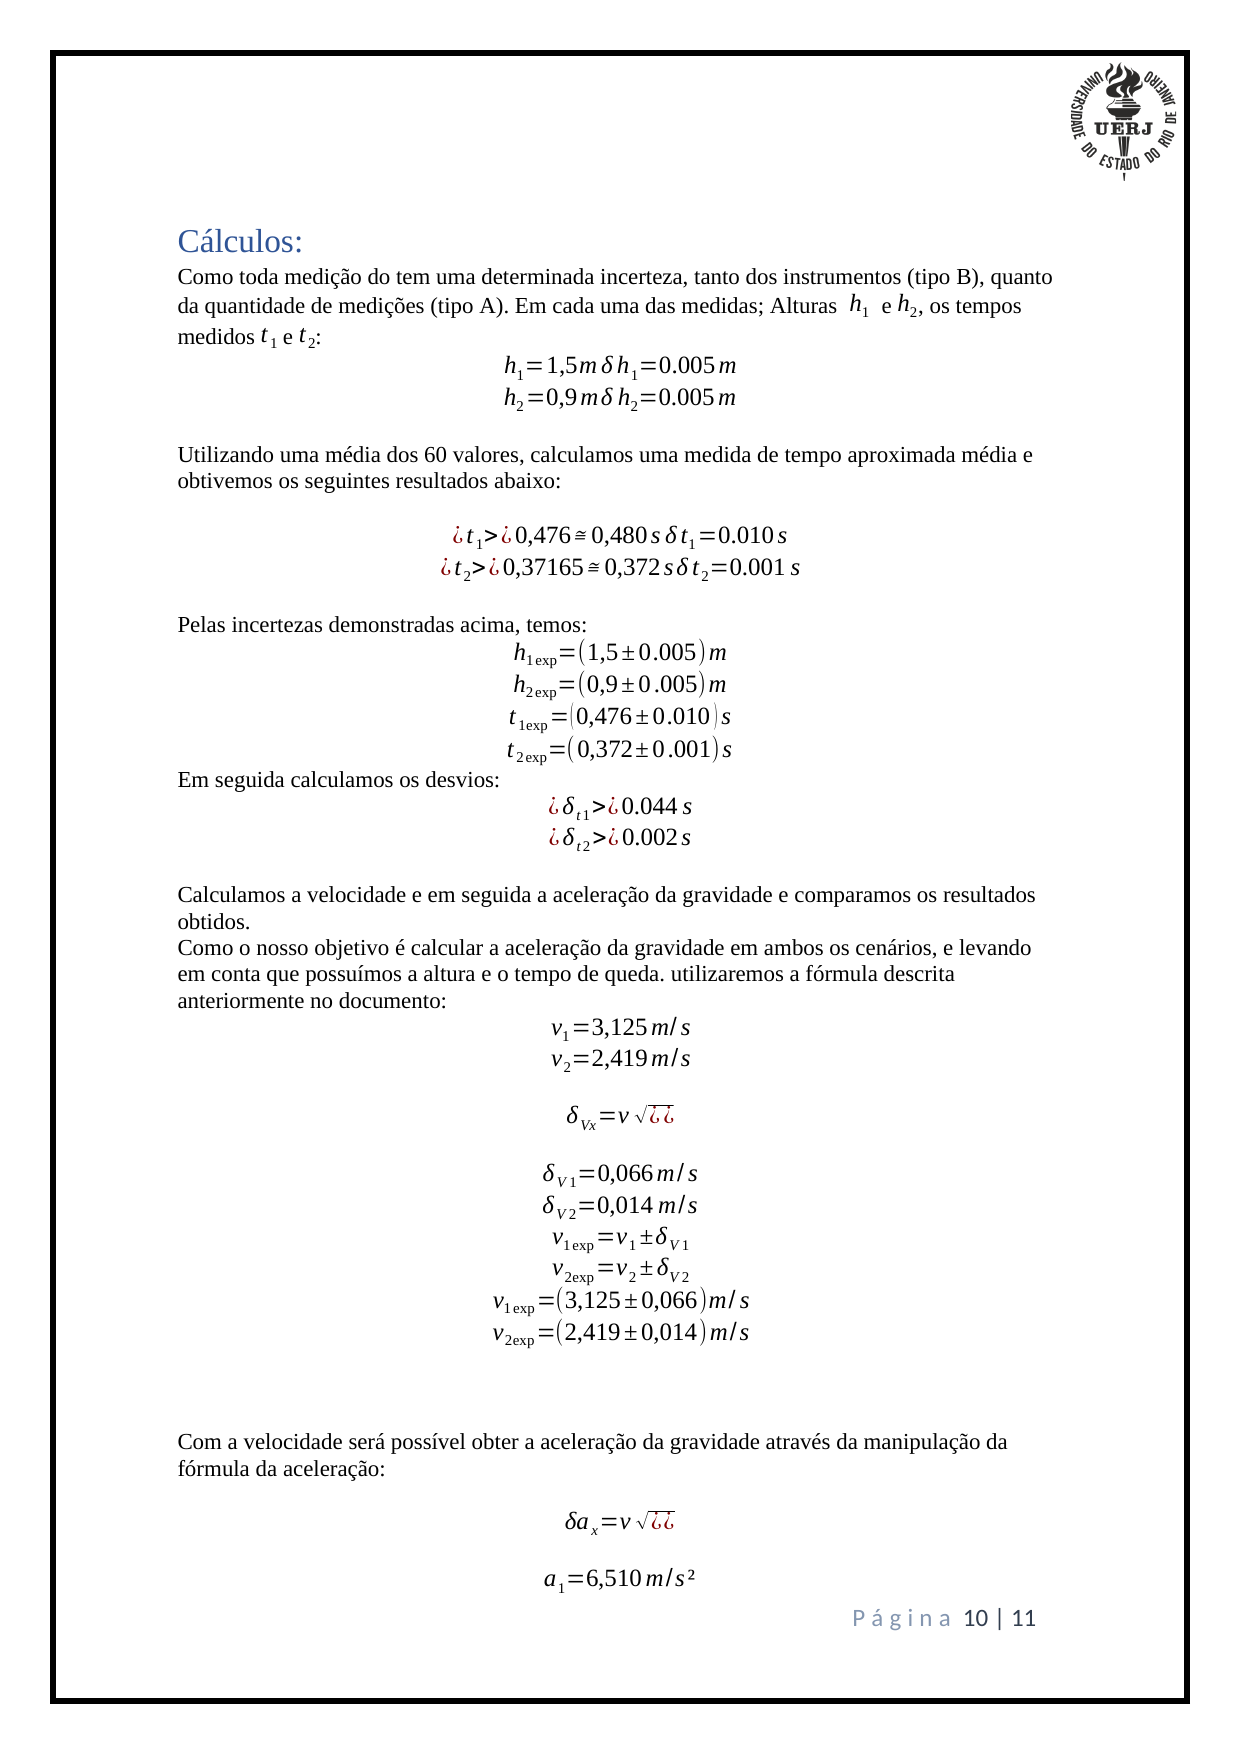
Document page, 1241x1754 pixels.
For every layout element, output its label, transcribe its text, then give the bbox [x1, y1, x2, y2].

text Em seguida calculamos os desvios: [177, 766, 1063, 792]
text Como toda medição do tem uma determinada incerteza, tanto dos instrumentos (tipo B), quanto da quantidade de medições (tipo A). Em cada uma das medidas; Alturas e , os tempos medidos e : [177, 263, 1063, 352]
text Utilizando uma média dos 60 valores, calculamos uma medida de tempo aproximada média e obtivemos os seguintes resultados abaixo: [177, 441, 1063, 494]
text Calculamos a velocidade e em seguida a aceleração da gravidade e comparamos os resultados obtidos. [177, 881, 1063, 934]
picture [1071, 62, 1177, 181]
text Com a velocidade será possível obter a aceleração da gravidade através da manipulação da fórmula da aceleração: [177, 1428, 1063, 1481]
subtitle Cálculos: [177, 222, 1063, 260]
text Como o nosso objetivo é calcular a aceleração da gravidade em ambos os cenários, e levando em conta que possuímos a altura e o tempo de queda. utilizaremos a fórmula descrita anteriormente no documento: [177, 934, 1063, 1013]
text Pelas incertezas demonstradas acima, temos: [177, 611, 1063, 637]
